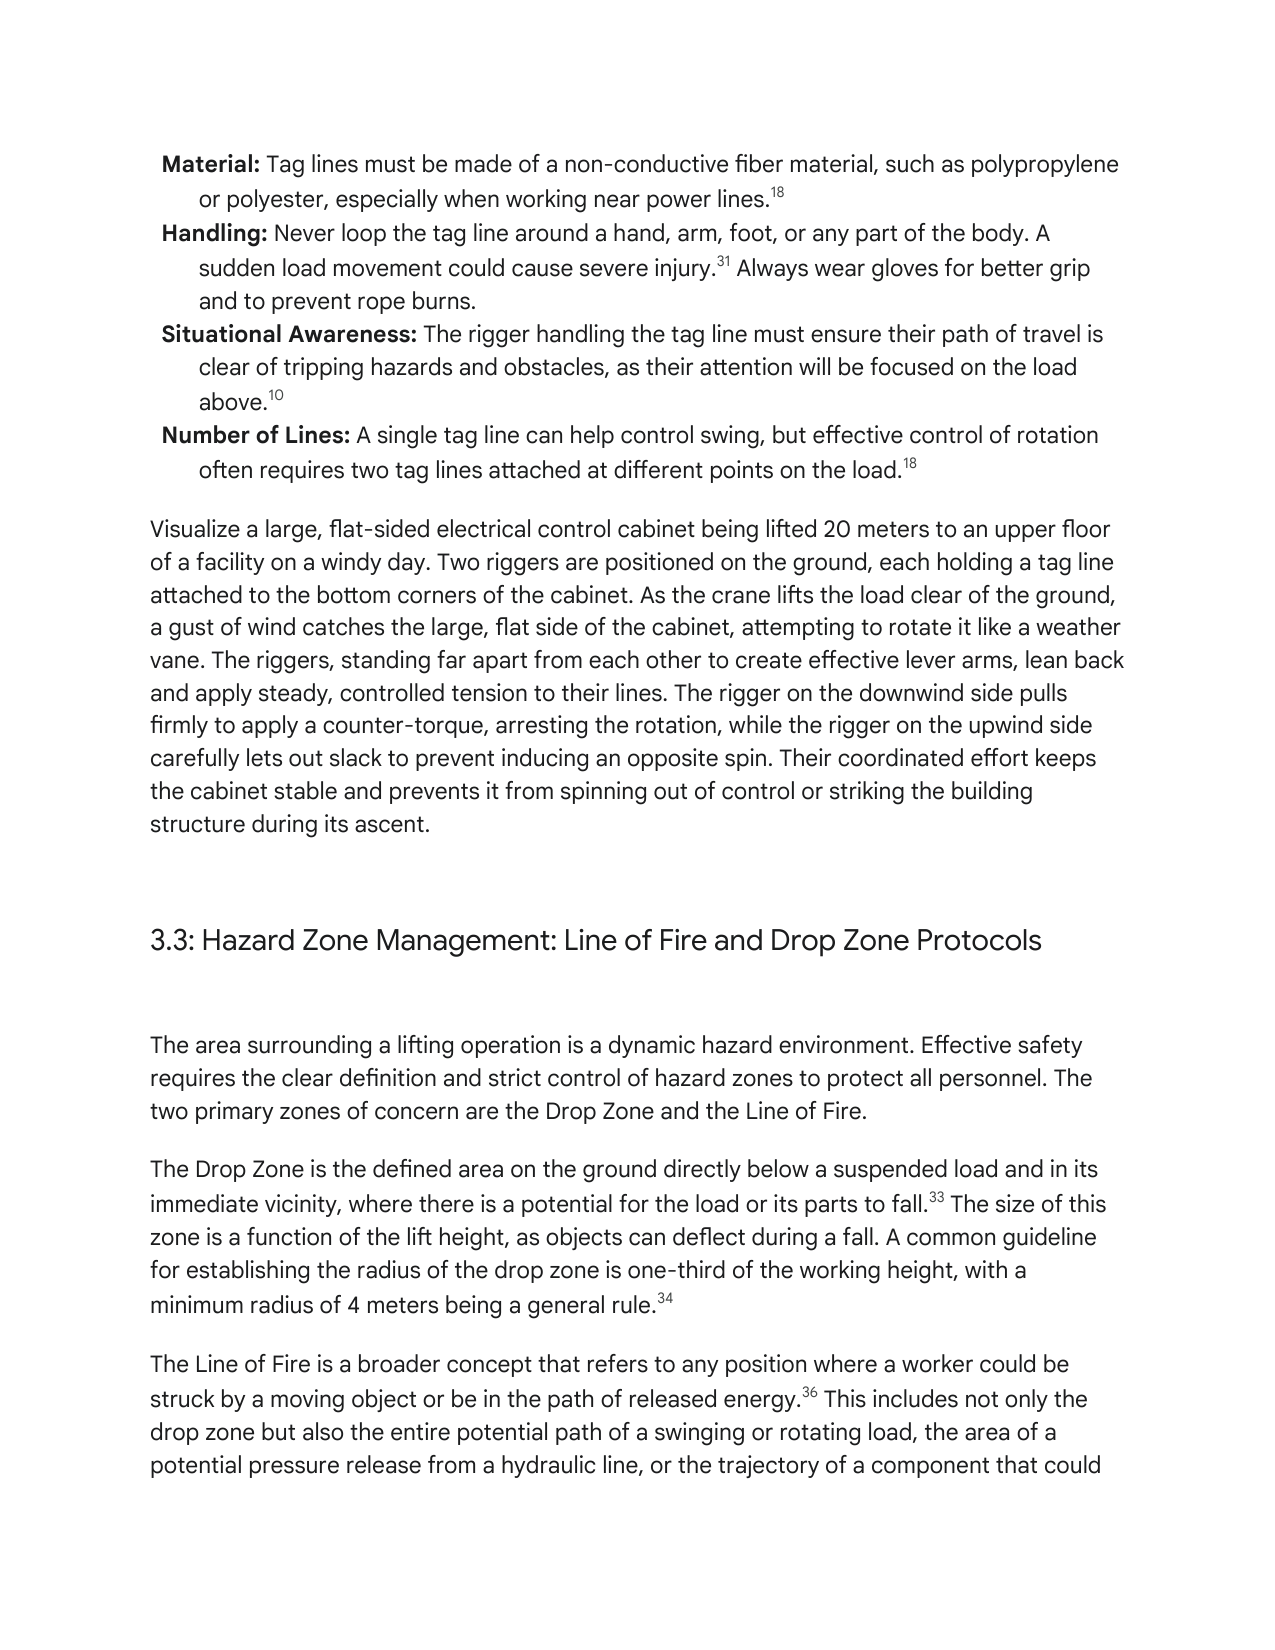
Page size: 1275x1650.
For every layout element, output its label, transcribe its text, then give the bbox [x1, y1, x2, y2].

text The Drop Zone is the defined area on the ground directly below a suspended load and in its immediate vicinity, where there is a potential for the load or its parts to fall.33 The size of this zone is a function of the lift height, as objects can deflect during a fall. A common guideline for establishing the radius of the drop zone is one-third of the working height, with a minimum radius of 4 meters being a general rule.34 [150, 1155, 1125, 1320]
text The area surrounding a lifting operation is a dynamic hazard environment. Effective safety requires the clear definition and strict control of hazard zones to protect all personnel. The two primary zones of concern are the Drop Zone and the Line of Fire. [150, 1032, 1125, 1126]
subtitle 3.3: Hazard Zone Management: Line of Fire and Drop Zone Protocols [150, 922, 1125, 959]
list Material: Tag lines must be made of a non-conductive fiber material, such as polypropylene or polyester, especially when working near power lines.18 [161, 150, 1125, 214]
text Visualize a large, flat-sided electrical control cabinet being lifted 20 meters to an upper floor of a facility on a windy day. Two riggers are positioned on the ground, each holding a tag line attached to the bottom corners of the cabinet. As the crane lifts the load clear of the ground, a gust of wind catches the large, flat side of the cabinet, attempting to rotate it like a weather vane. The riggers, standing far apart from each other to create effective lever arms, lean back and apply steady, controlled tension to their lines. The rigger on the downwind side pulls firmly to apply a counter-torque, arresting the rotation, while the rigger on the upwind side carefully lets out slack to prevent inducing an opposite spin. Their coordinated effort keeps the cabinet stable and prevents it from spinning out of control or striking the building structure during its ascent. [150, 515, 1125, 838]
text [150, 1350, 1125, 1480]
list Handling: Never loop the tag line around a hand, arm, foot, or any part of the body. A sudden load movement could cause severe injury.31 Always wear gloves for better grip and to prevent rope burns. [161, 219, 1125, 316]
list Situational Awareness: The rigger handling the tag line must ensure their path of travel is clear of tripping hazards and obstacles, as their attention will be focused on the load above.10 [161, 320, 1125, 417]
list Number of Lines: A single tag line can help control swing, but effective control of rotation often requires two tag lines attached at different points on the load.18 [161, 422, 1125, 486]
